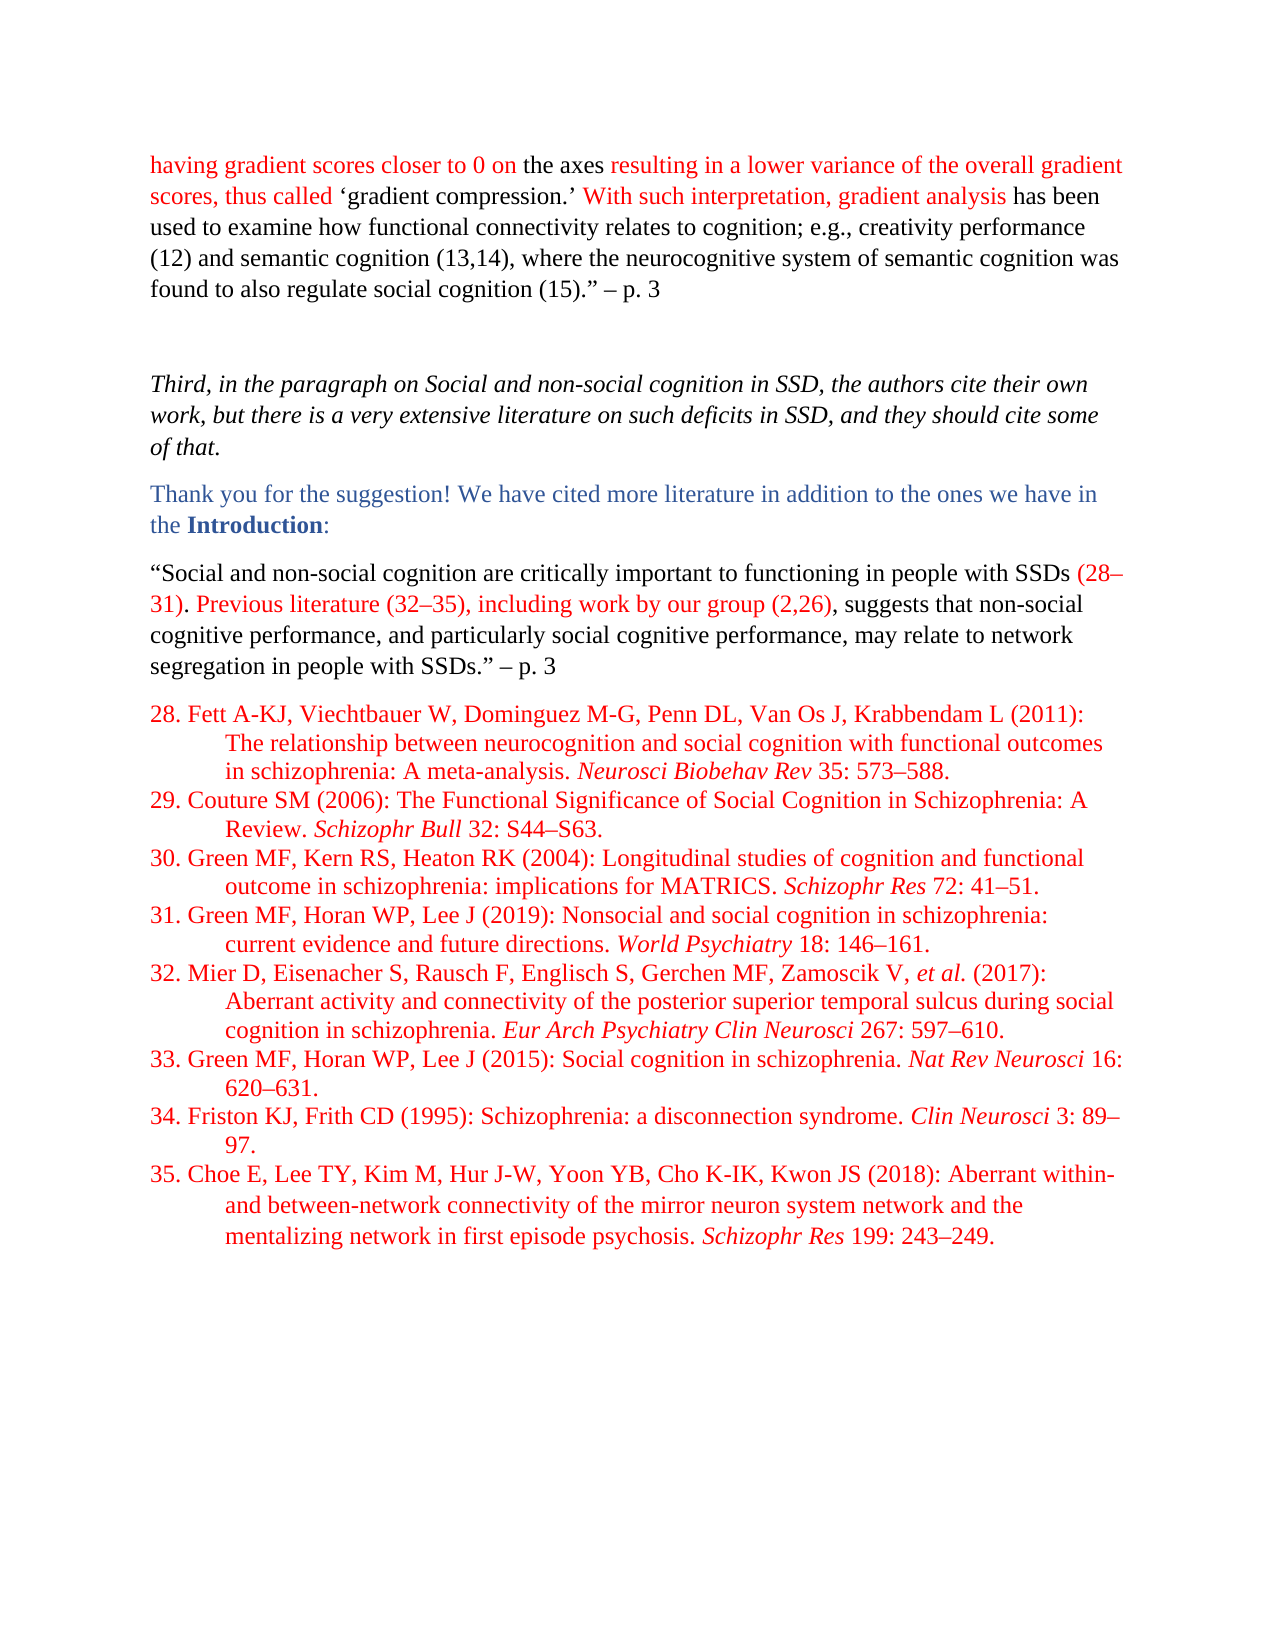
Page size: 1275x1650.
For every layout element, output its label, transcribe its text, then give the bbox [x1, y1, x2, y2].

text Third, in the paragraph on Social and non-social cognition in SSD, the authors cite their own work, but there is a very extensive literature on such deficits in SSD, and they should cite some of that. [150, 369, 1125, 460]
text 28. Fett A-KJ, Viechtbauer W, Dominguez M-G, Penn DL, Van Os J, Krabbendam L (2011): The relationship between neurocognition and social cognition with functional outcomes in schizophrenia: A meta-analysis. Neurosci Biobehav Rev 35: 573–588. [150, 699, 1125, 785]
text 35. Choe E, Lee TY, Kim M, Hur J-W, Yoon YB, Cho K-IK, Kwon JS (2018): Aberrant within- and between-network connectivity of the mirror neuron system network and the mentalizing network in first episode psychosis. Schizophr Res 199: 243–249. [150, 1159, 1125, 1250]
text 31. Green MF, Horan WP, Lee J (2019): Nonsocial and social cognition in schizophrenia: current evidence and future directions. World Psychiatry 18: 146–161. [150, 900, 1125, 958]
text 32. Mier D, Eisenacher S, Rausch F, Englisch S, Gerchen MF, Zamoscik V, et al. (2017): Aberrant activity and connectivity of the posterior superior temporal sulcus during social cognition in schizophrenia. Eur Arch Psychiatry Clin Neurosci 267: 597–610. [150, 958, 1125, 1044]
text 29. Couture SM (2006): The Functional Significance of Social Cognition in Schizophrenia: A Review. Schizophr Bull 32: S44–S63. [150, 785, 1125, 843]
text Thank you for the suggestion! We have cited more literature in addition to the ones we have in the Introduction: [150, 479, 1125, 539]
text “Social and non-social cognition are critically important to functioning in people with SSDs (28–31). Previous literature (32–35), including work by our group (2,26), suggests that non-social cognitive performance, and particularly social cognitive performance, may relate to network segregation in people with SSDs.” – p. 3 [150, 558, 1125, 680]
text 30. Green MF, Kern RS, Heaton RK (2004): Longitudinal studies of cognition and functional outcome in schizophrenia: implications for MATRICS. Schizophr Res 72: 41–51. [150, 843, 1125, 900]
text 34. Friston KJ, Frith CD (1995): Schizophrenia: a disconnection syndrome. Clin Neurosci 3: 89–97. [150, 1101, 1125, 1159]
text 33. Green MF, Horan WP, Lee J (2015): Social cognition in schizophrenia. Nat Rev Neurosci 16: 620–631. [150, 1044, 1125, 1101]
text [150, 150, 1125, 303]
